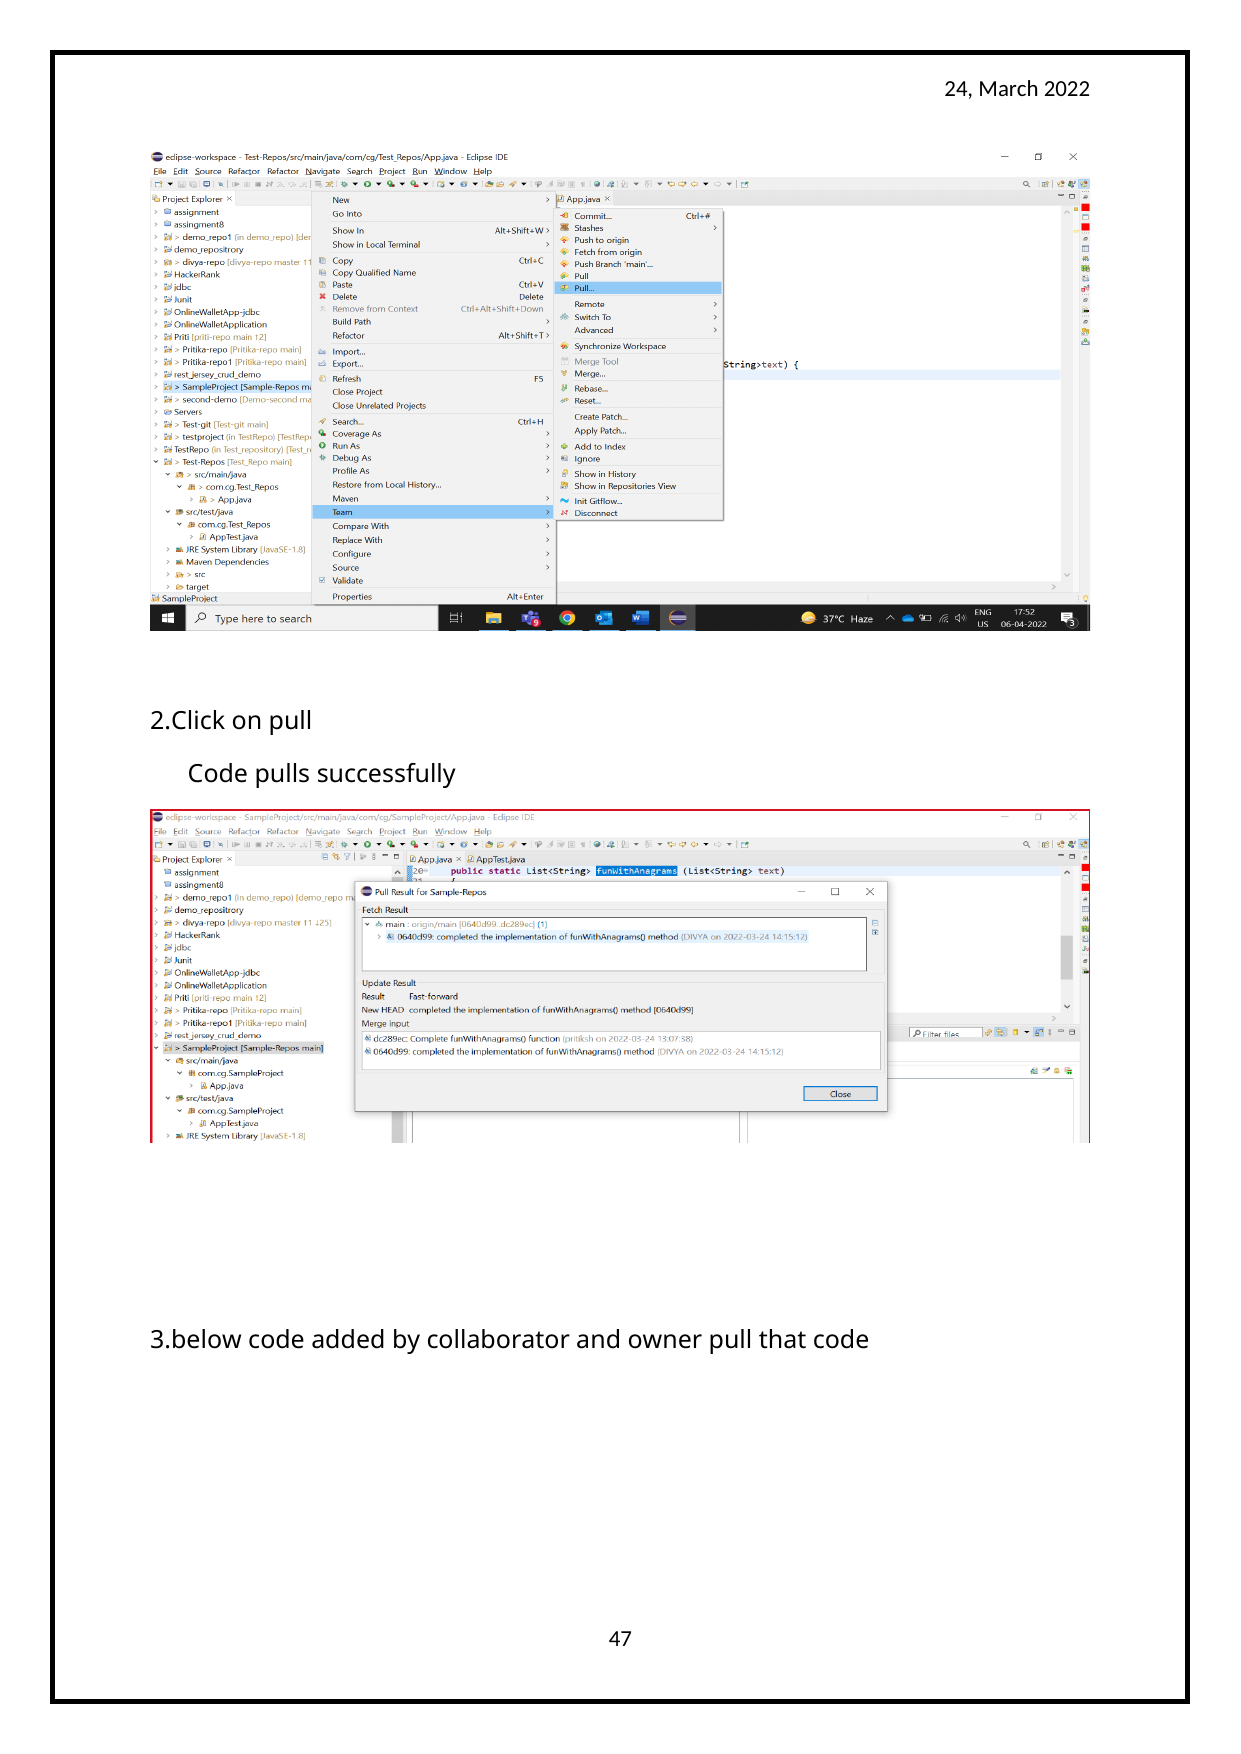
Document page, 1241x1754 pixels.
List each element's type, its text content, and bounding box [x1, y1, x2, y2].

text Code pulls successfully [187, 756, 1090, 790]
picture [150, 150, 1091, 631]
text 3.below code added by collaborator and owner pull that code [150, 1322, 1090, 1356]
picture [150, 809, 1090, 1143]
text 2.Click on pull [150, 702, 1090, 737]
